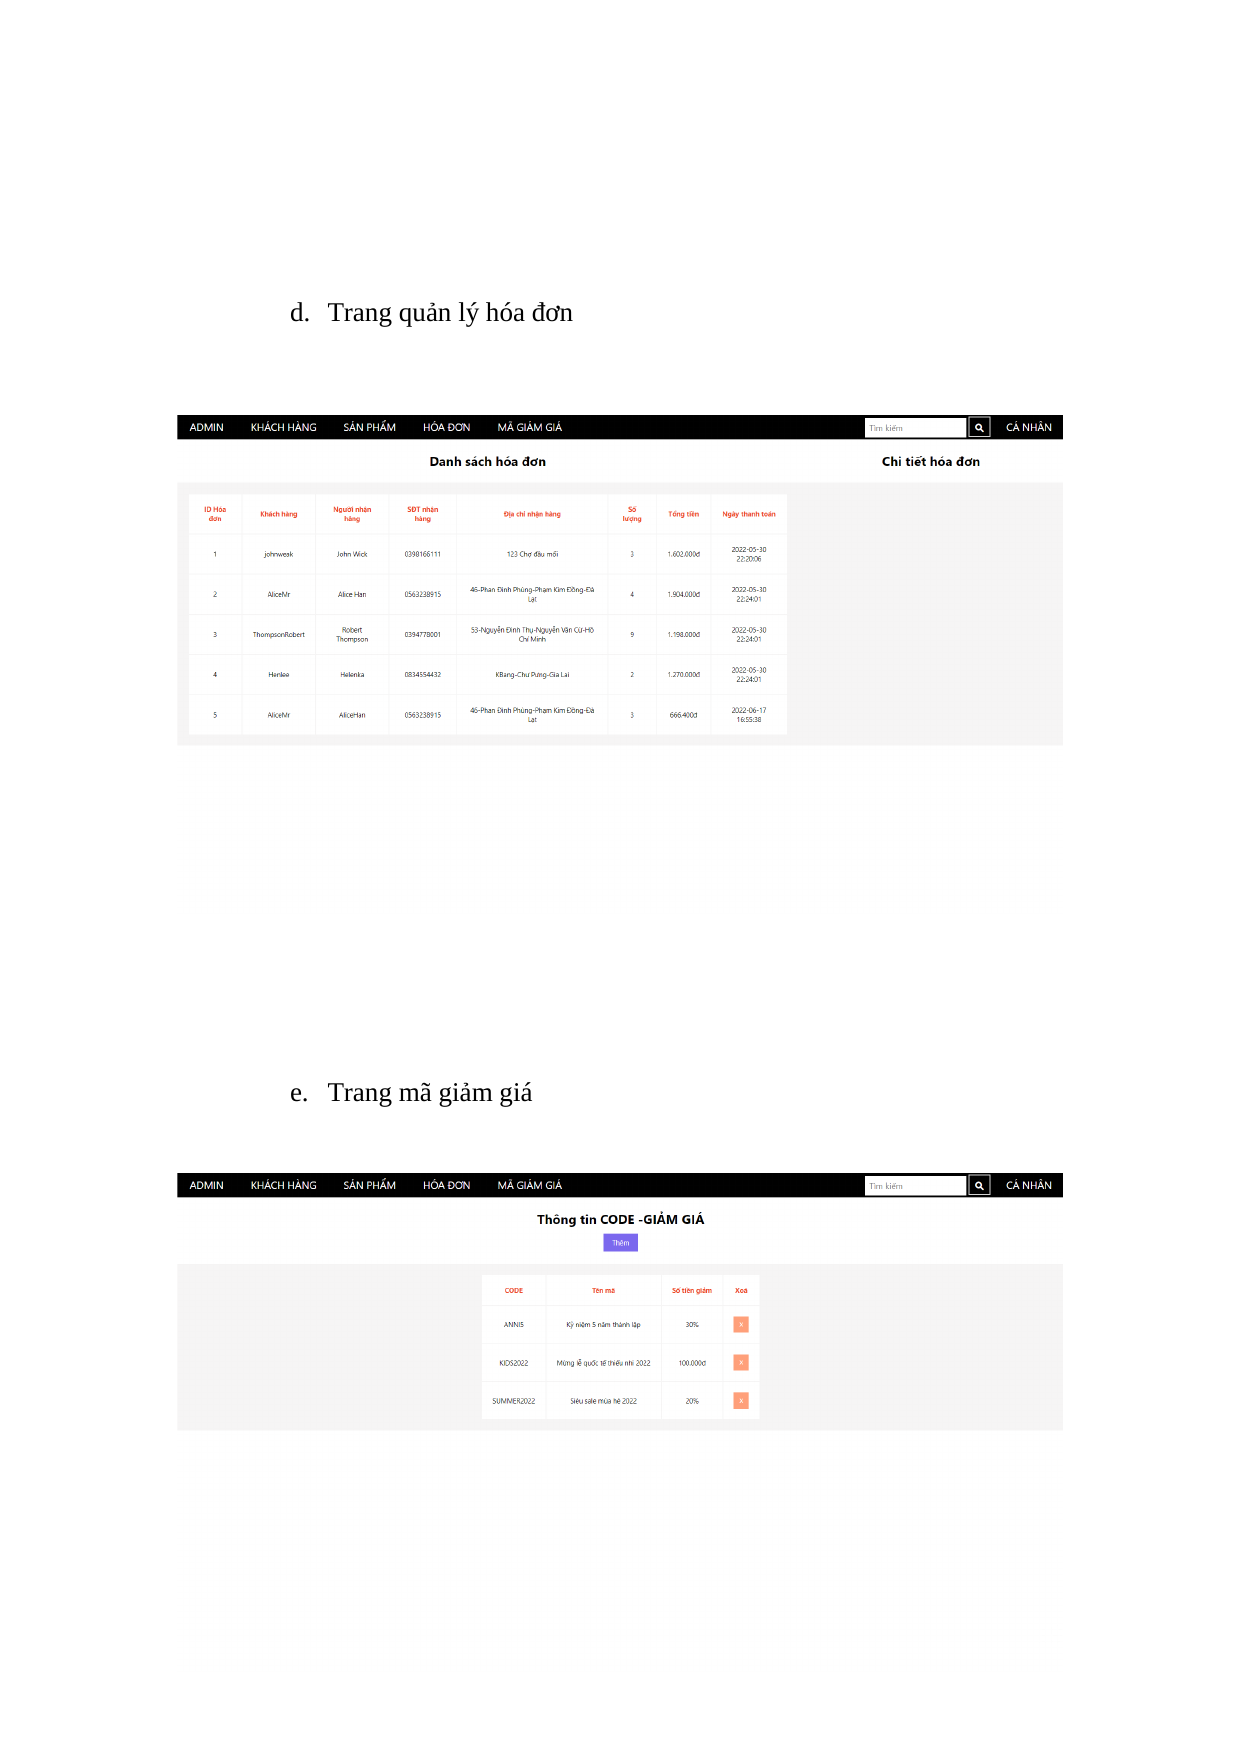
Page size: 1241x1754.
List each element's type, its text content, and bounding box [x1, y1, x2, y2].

picture [177, 415, 1063, 914]
picture [177, 1173, 1063, 1672]
list Trang mã giảm giá [290, 1076, 1063, 1107]
list Trang quản lý hóa đơn [290, 296, 1063, 327]
